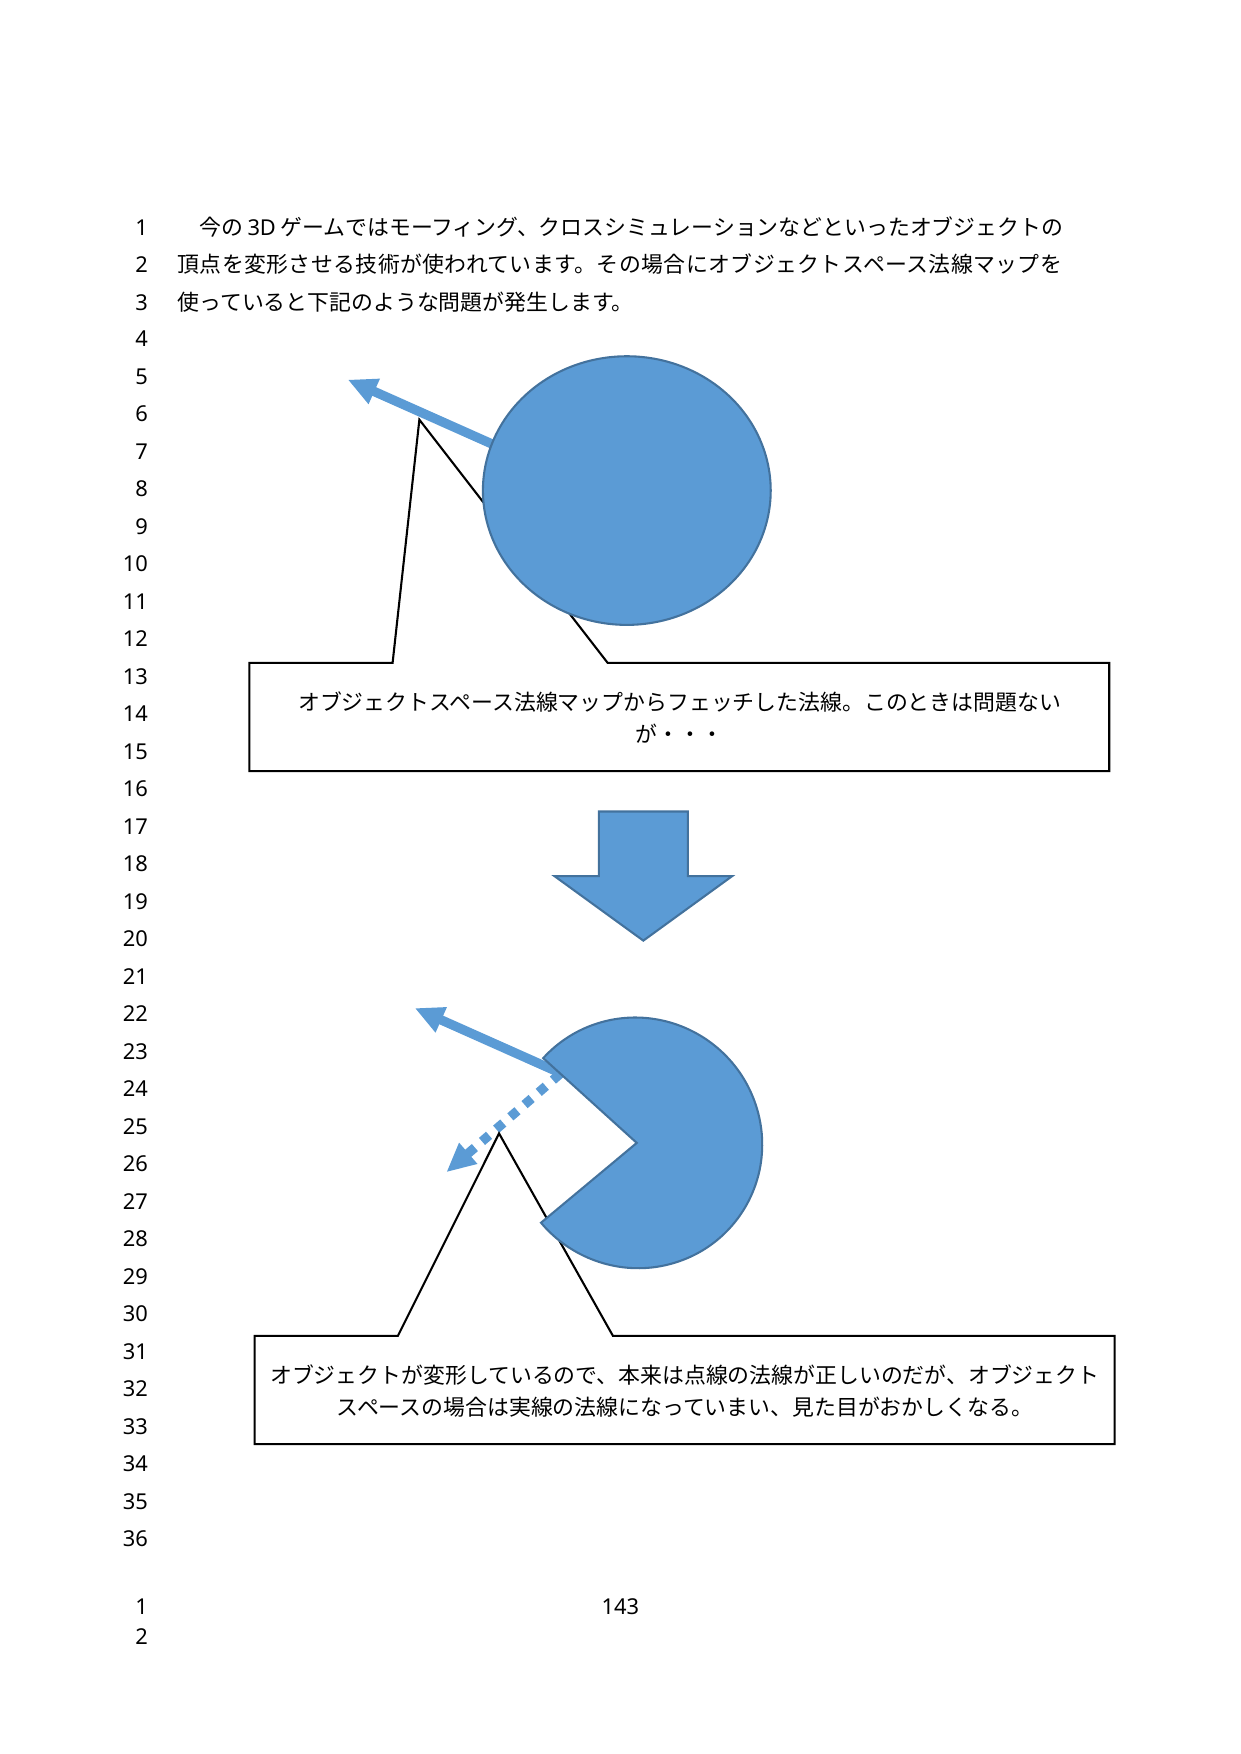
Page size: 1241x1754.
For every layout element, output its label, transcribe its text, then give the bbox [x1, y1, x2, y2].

text 今の3Dゲームではモーフィング、クロスシミュレーションなどといったオブジェクトの頂点を変形させる技術が使われています。その場合にオブジェクトスペース法線マップを使っていると下記のような問題が発生します。 [177, 207, 1063, 319]
